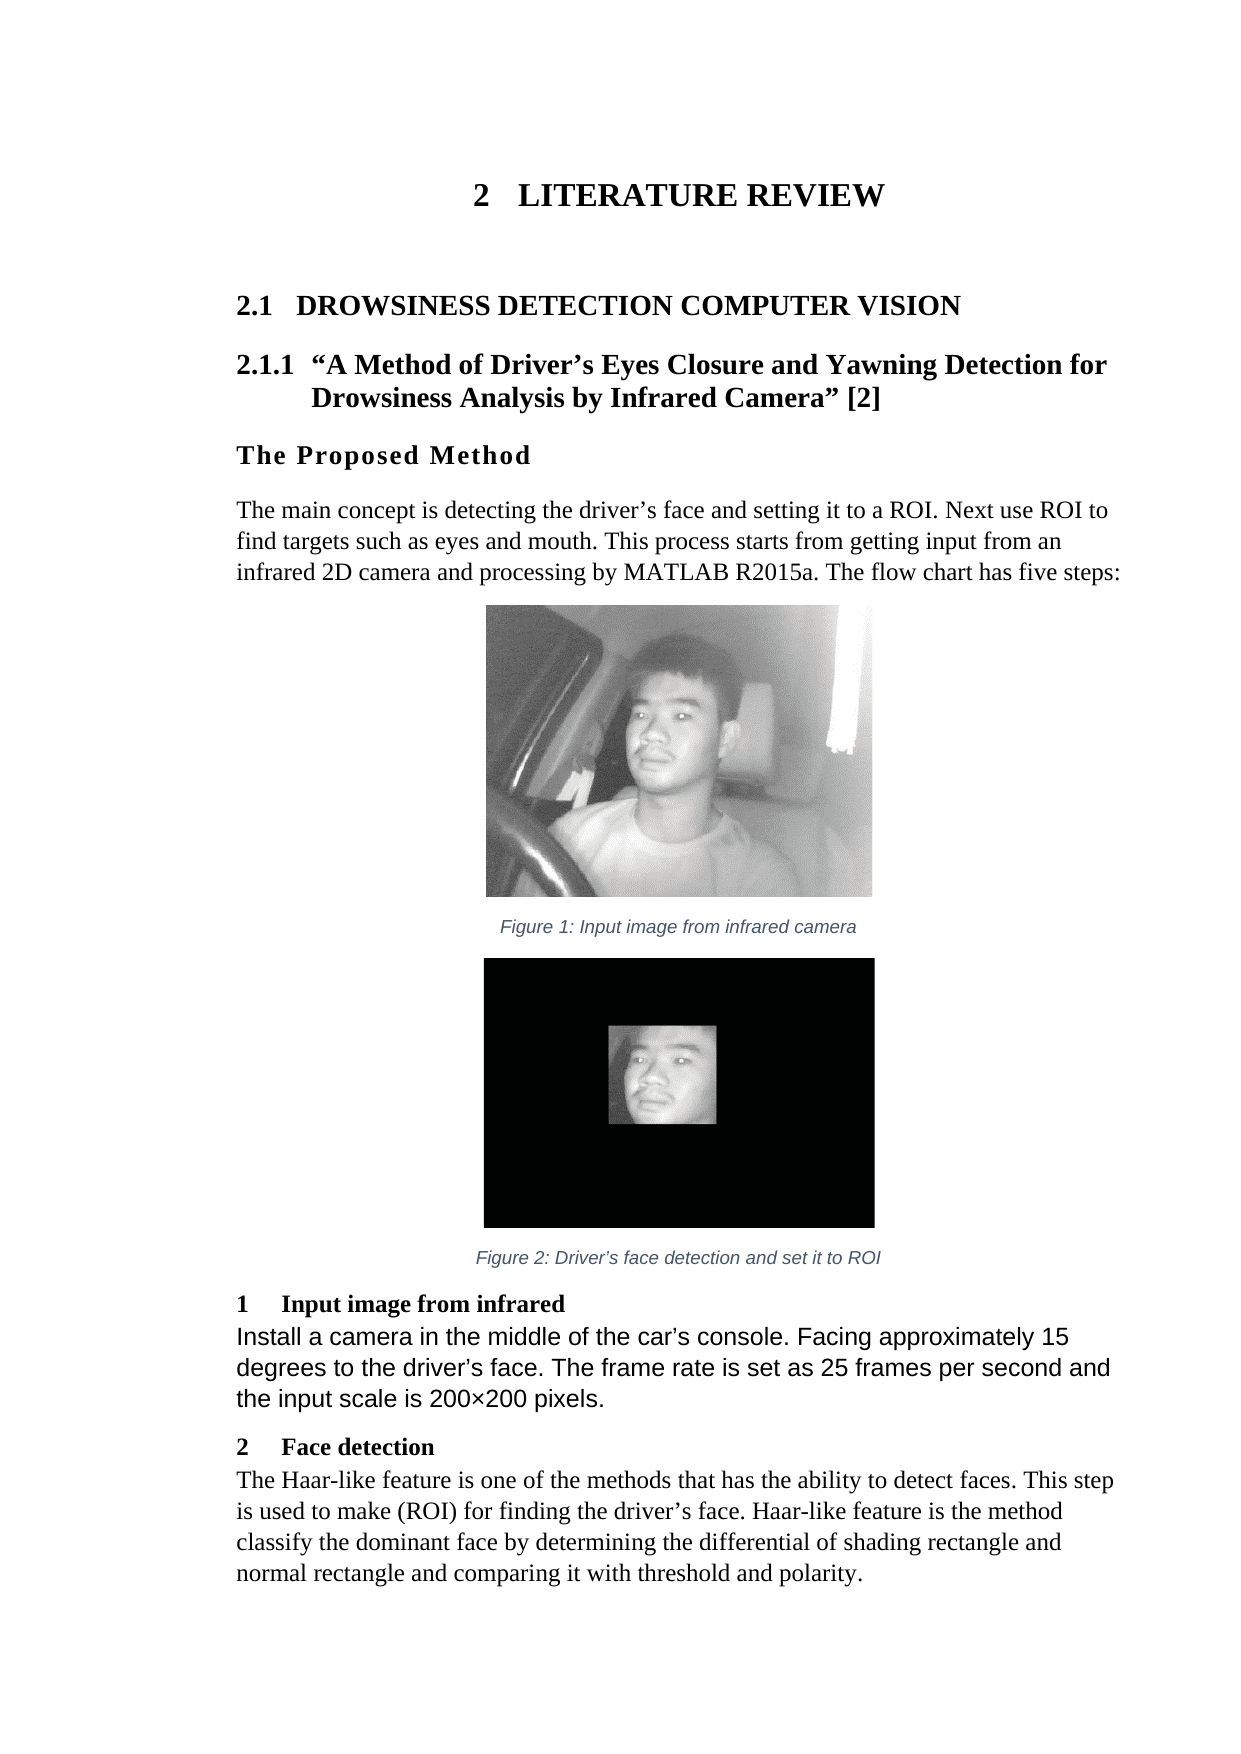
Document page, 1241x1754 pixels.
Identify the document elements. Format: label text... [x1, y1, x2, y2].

text Install a camera in the middle of the car’s console. Facing approximately 15 degrees to the driver’s face. The frame rate is set as 25 frames per second and the input scale is 200×200 pixels. [236, 1322, 1122, 1413]
subtitle Literature Review [236, 175, 1122, 213]
subtitle Drowsiness Detection Computer Vision [236, 288, 1122, 322]
picture [486, 605, 873, 897]
list Face detection [236, 1432, 1122, 1461]
text Figure 2: Driver’s face detection and set it to ROI [236, 1247, 1122, 1268]
text The main concept is detecting the driver’s face and setting it to a ROI. Next use ROI to find targets such as eyes and mouth. This process starts from getting input from an infrared 2D camera and processing by MATLAB R2015a. The flow chart has five steps: [236, 495, 1122, 586]
picture [483, 958, 875, 1228]
subtitle The Proposed Method [236, 439, 1122, 470]
text Figure 1: Input image from infrared camera [236, 916, 1122, 937]
text The Haar-like feature is one of the methods that has the ability to detect faces. This step is used to make (ROI) for finding the driver’s face. Haar-like feature is the method classify the dominant face by determining the differential of shading rectangle and normal rectangle and comparing it with threshold and polarity. [236, 1465, 1122, 1587]
subtitle “A Method of Driver’s Eyes Closure and Yawning Detection for Drowsiness Analysis by Infrared Camera” [236, 347, 1122, 414]
list Input image from infrared [236, 1289, 1122, 1318]
